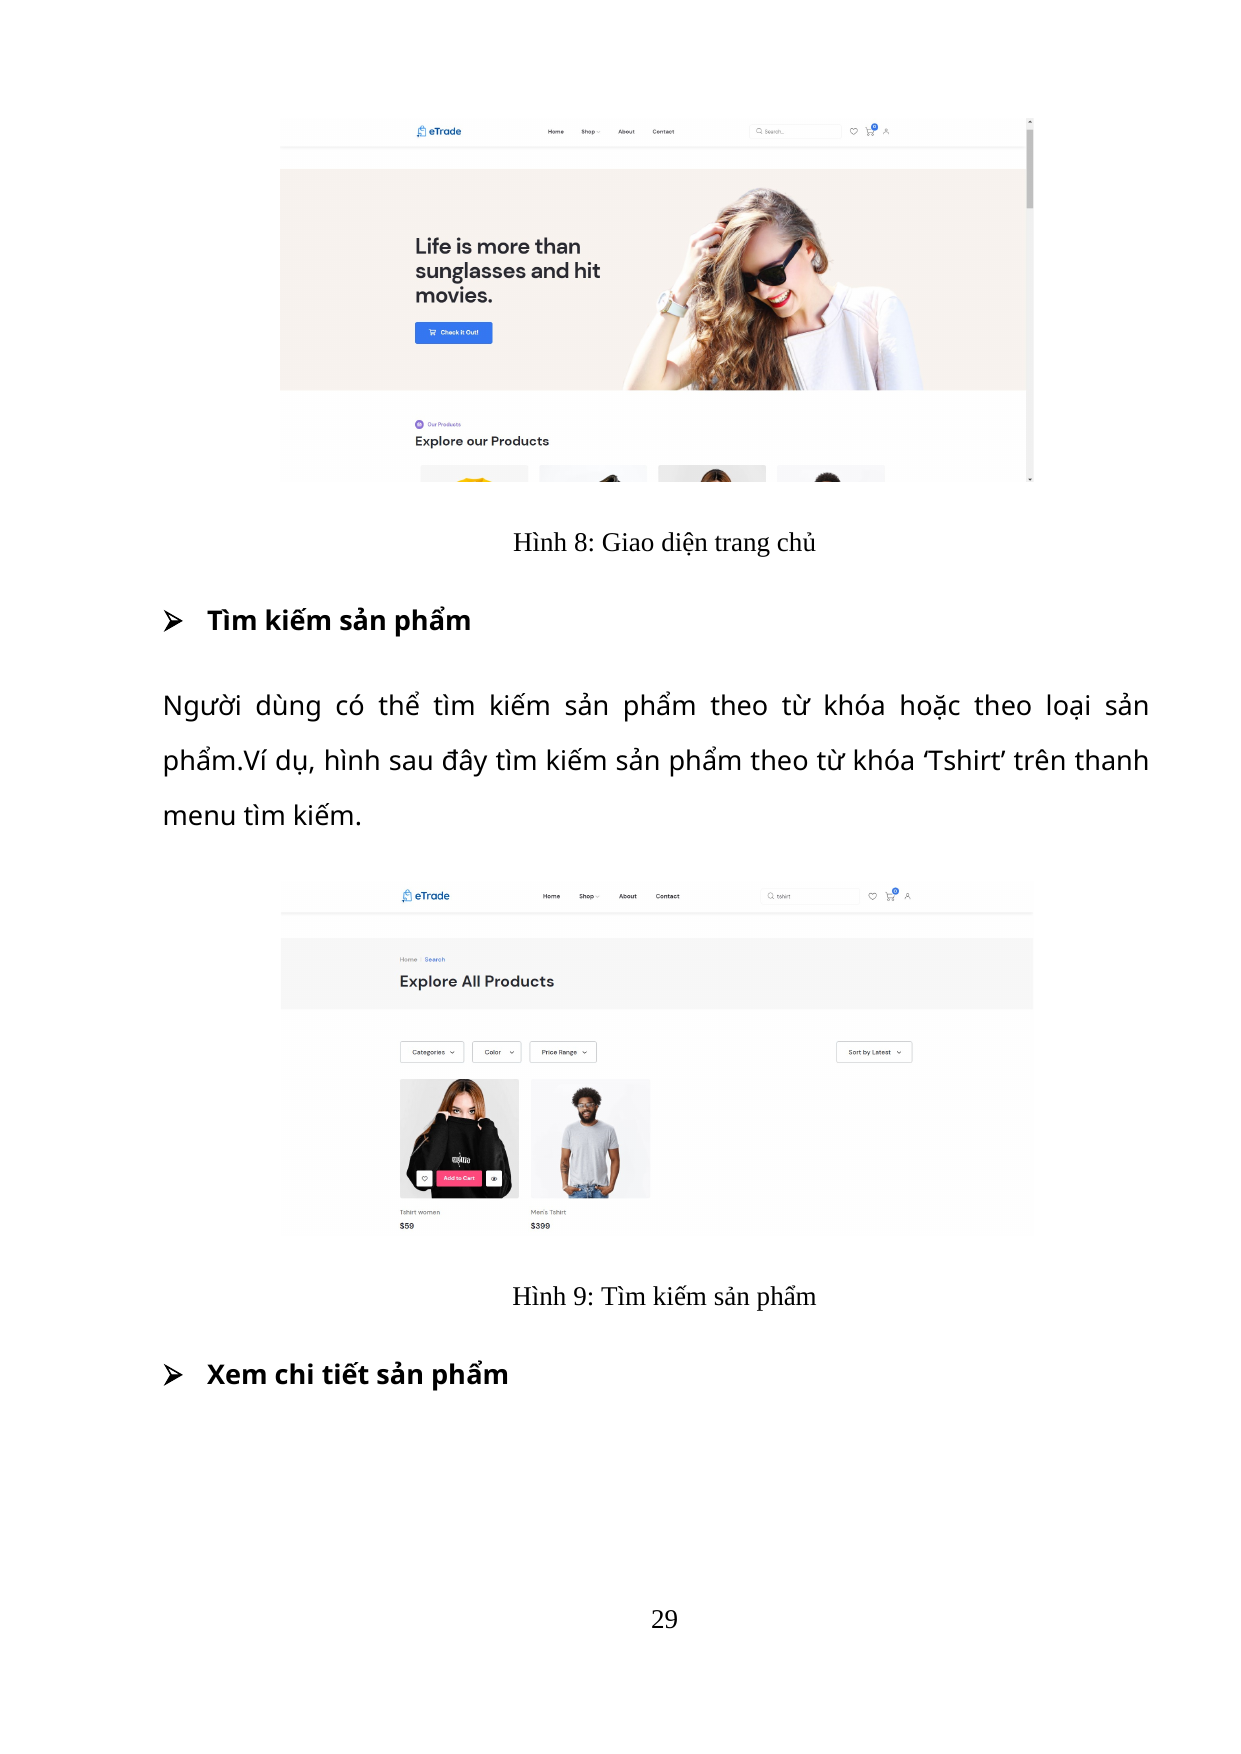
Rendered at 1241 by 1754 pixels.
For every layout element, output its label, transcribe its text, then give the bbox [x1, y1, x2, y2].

text Hình 9: Tìm kiếm sản phẩm [177, 1280, 1152, 1311]
list Xem chi tiết sản phẩm [162, 1356, 1152, 1392]
picture [280, 118, 1034, 482]
list Tìm kiếm sản phẩm [162, 602, 1152, 638]
text Người dùng có thể tìm kiếm sản phẩm theo từ khóa hoặc theo loại sản phẩm.Ví dụ, hình sau đây tìm kiếm sản phẩm theo từ khóa ‘Tshirt’ trên thanh menu tìm kiếm. [162, 686, 1152, 834]
text Hình 8: Giao diện trang chủ [177, 526, 1152, 557]
picture [280, 881, 1034, 1236]
